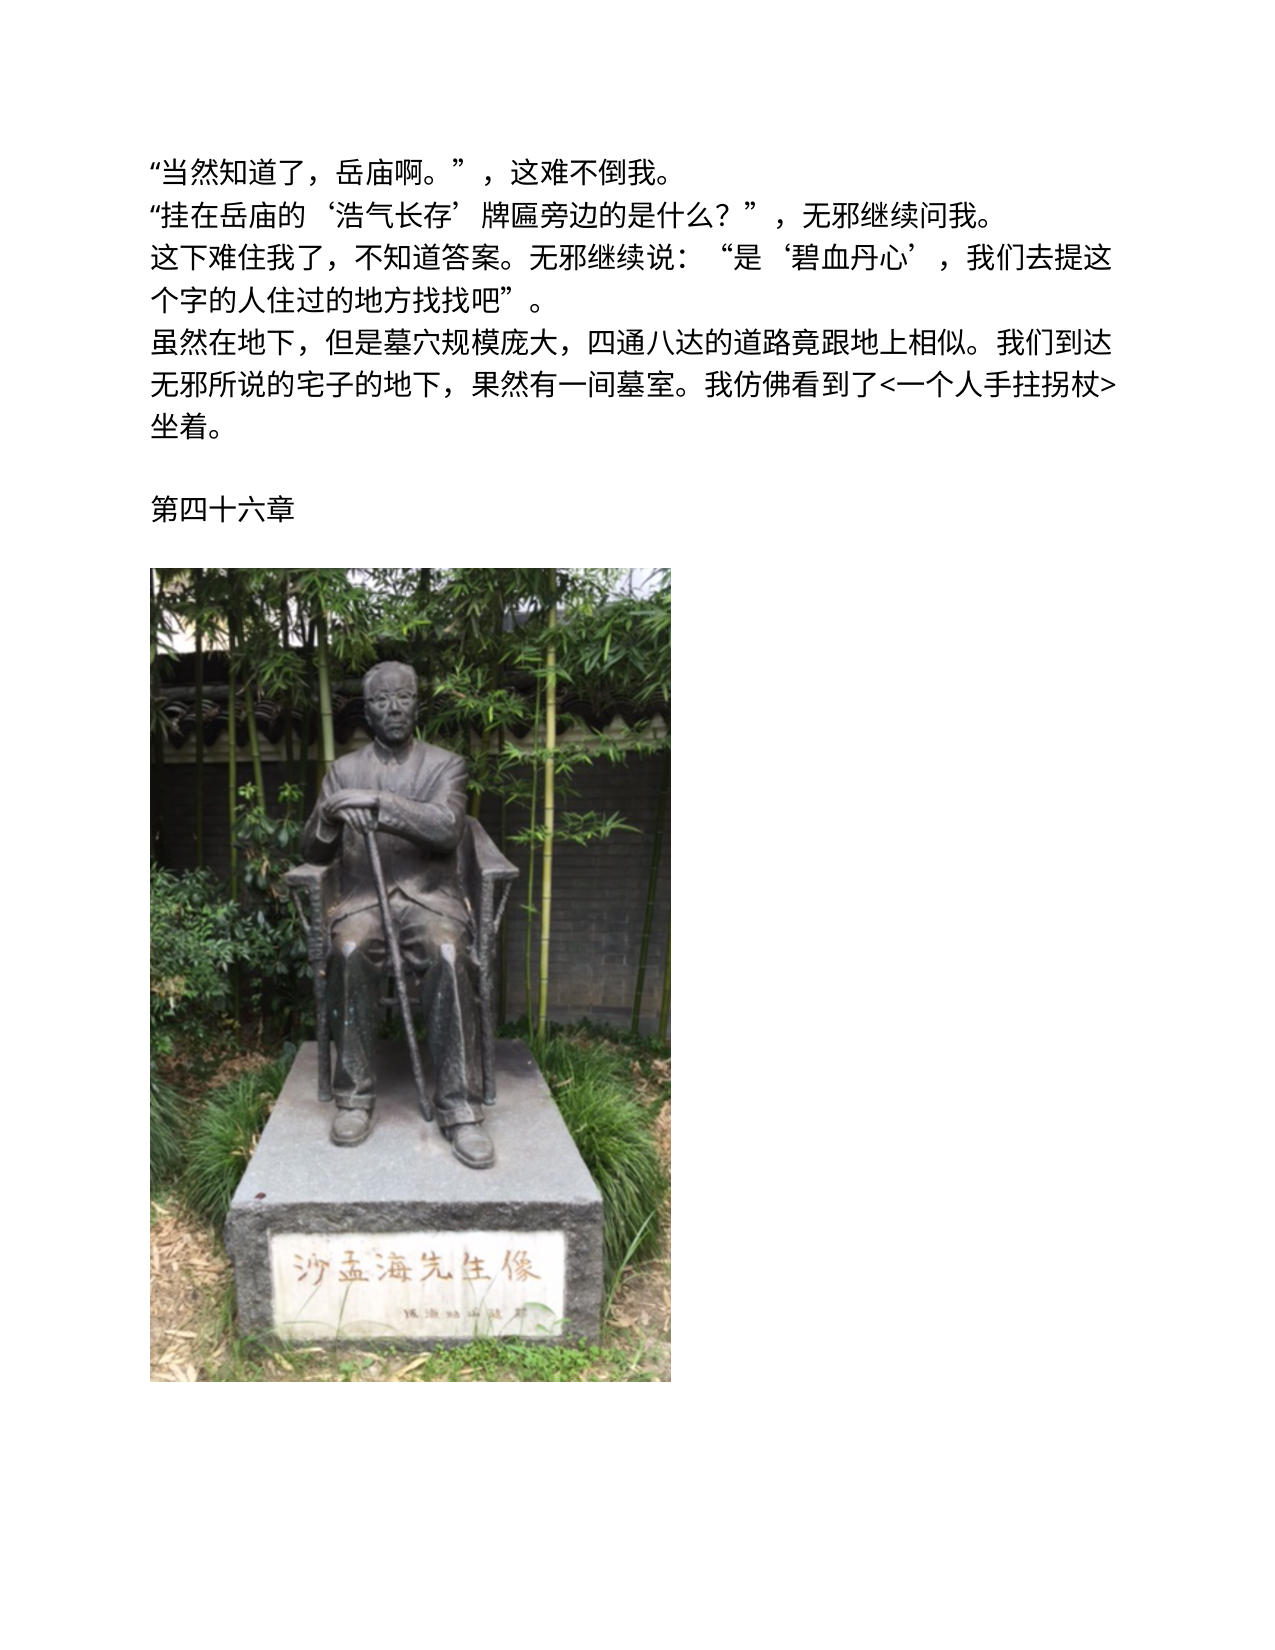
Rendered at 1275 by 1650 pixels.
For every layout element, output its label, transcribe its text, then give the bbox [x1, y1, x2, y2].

text “当然知道了，岳庙啊。”，这难不倒我。 [150, 150, 1125, 192]
text 虽然在地下，但是墓穴规模庞大，四通八达的道路竟跟地上相似。我们到达无邪所说的宅子的地下，果然有一间墓室。我仿佛看到了<一个人手拄拐杖>坐着。 [150, 319, 1125, 446]
picture [150, 568, 671, 1382]
text “挂在岳庙的‘浩气长存’牌匾旁边的是什么？”，无邪继续问我。 [150, 192, 1125, 235]
text 第四十六章 [150, 486, 1125, 528]
text 这下难住我了，不知道答案。无邪继续说：“是‘碧血丹心’，我们去提这个字的人住过的地方找找吧”。 [150, 235, 1125, 319]
